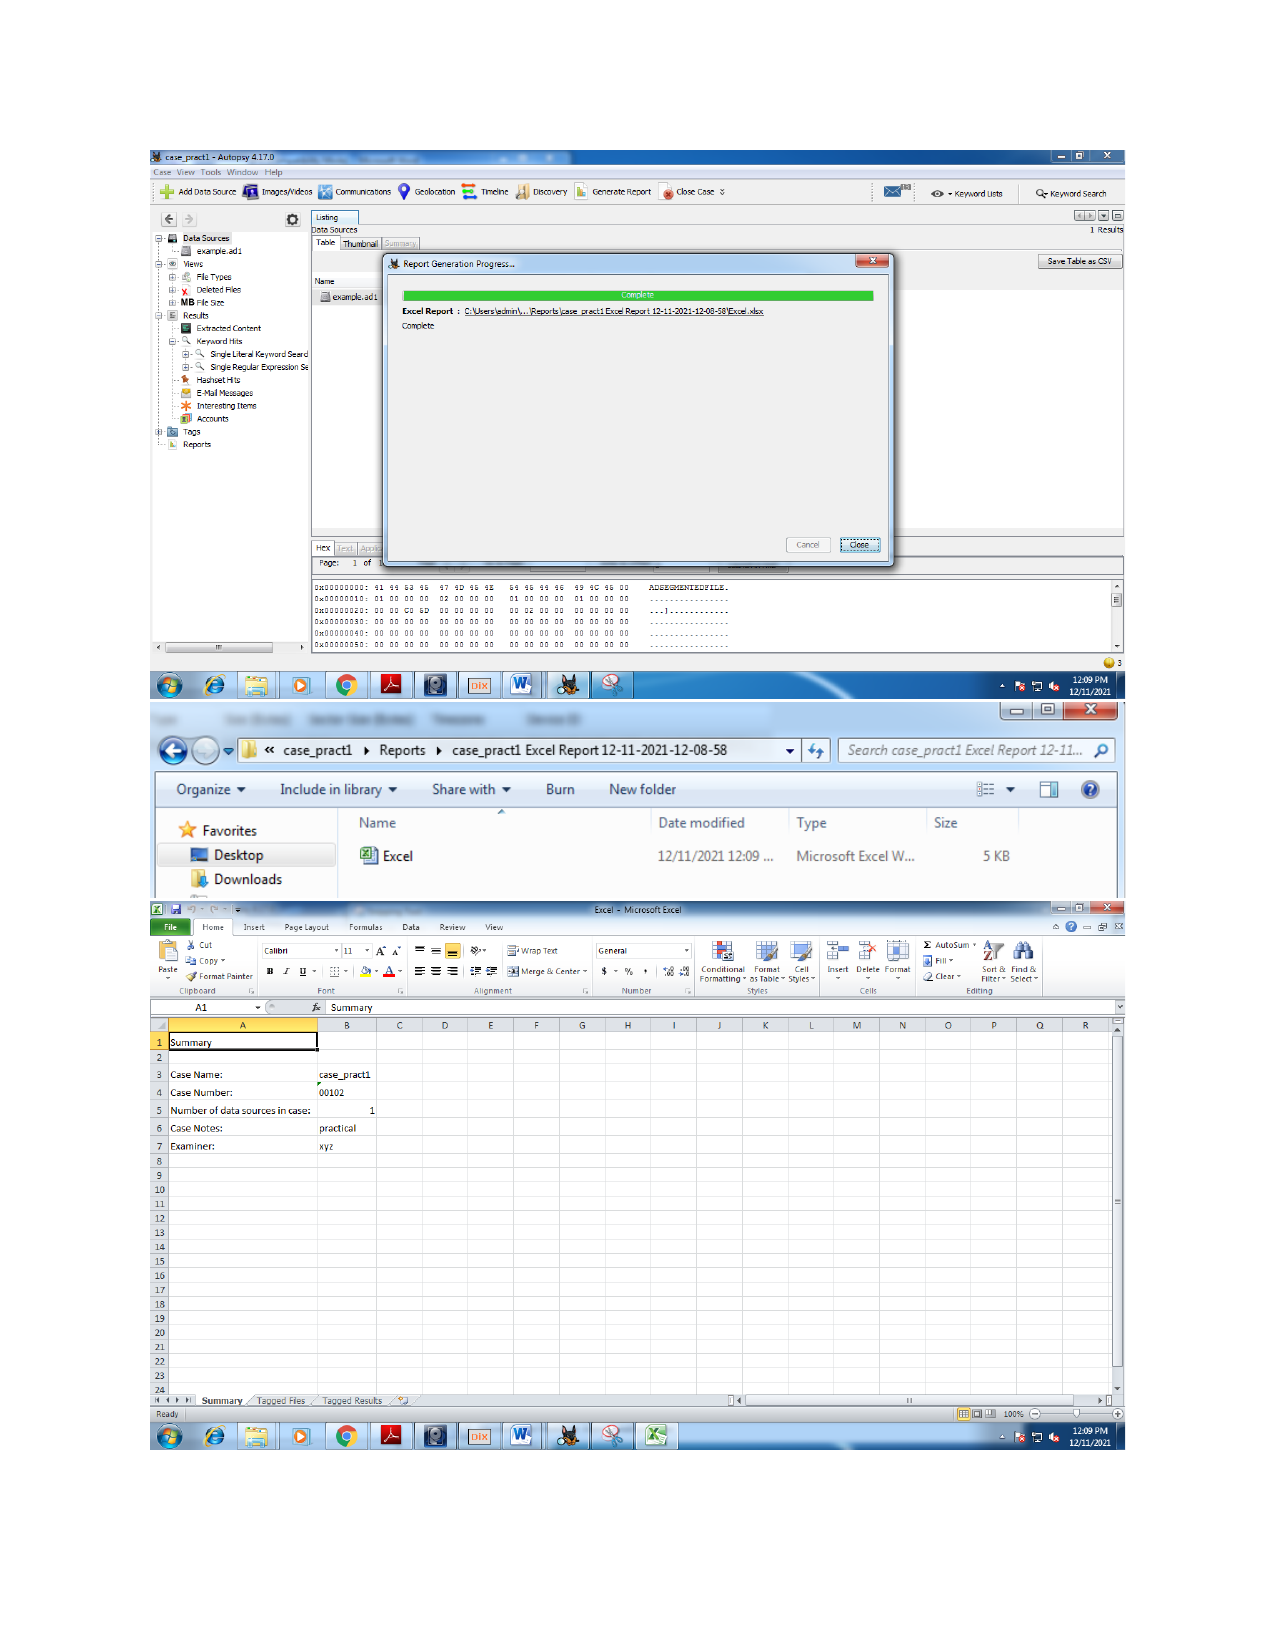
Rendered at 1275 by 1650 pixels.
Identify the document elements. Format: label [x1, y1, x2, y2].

picture [150, 702, 1125, 898]
picture [150, 901, 1125, 1450]
picture [150, 150, 1125, 699]
